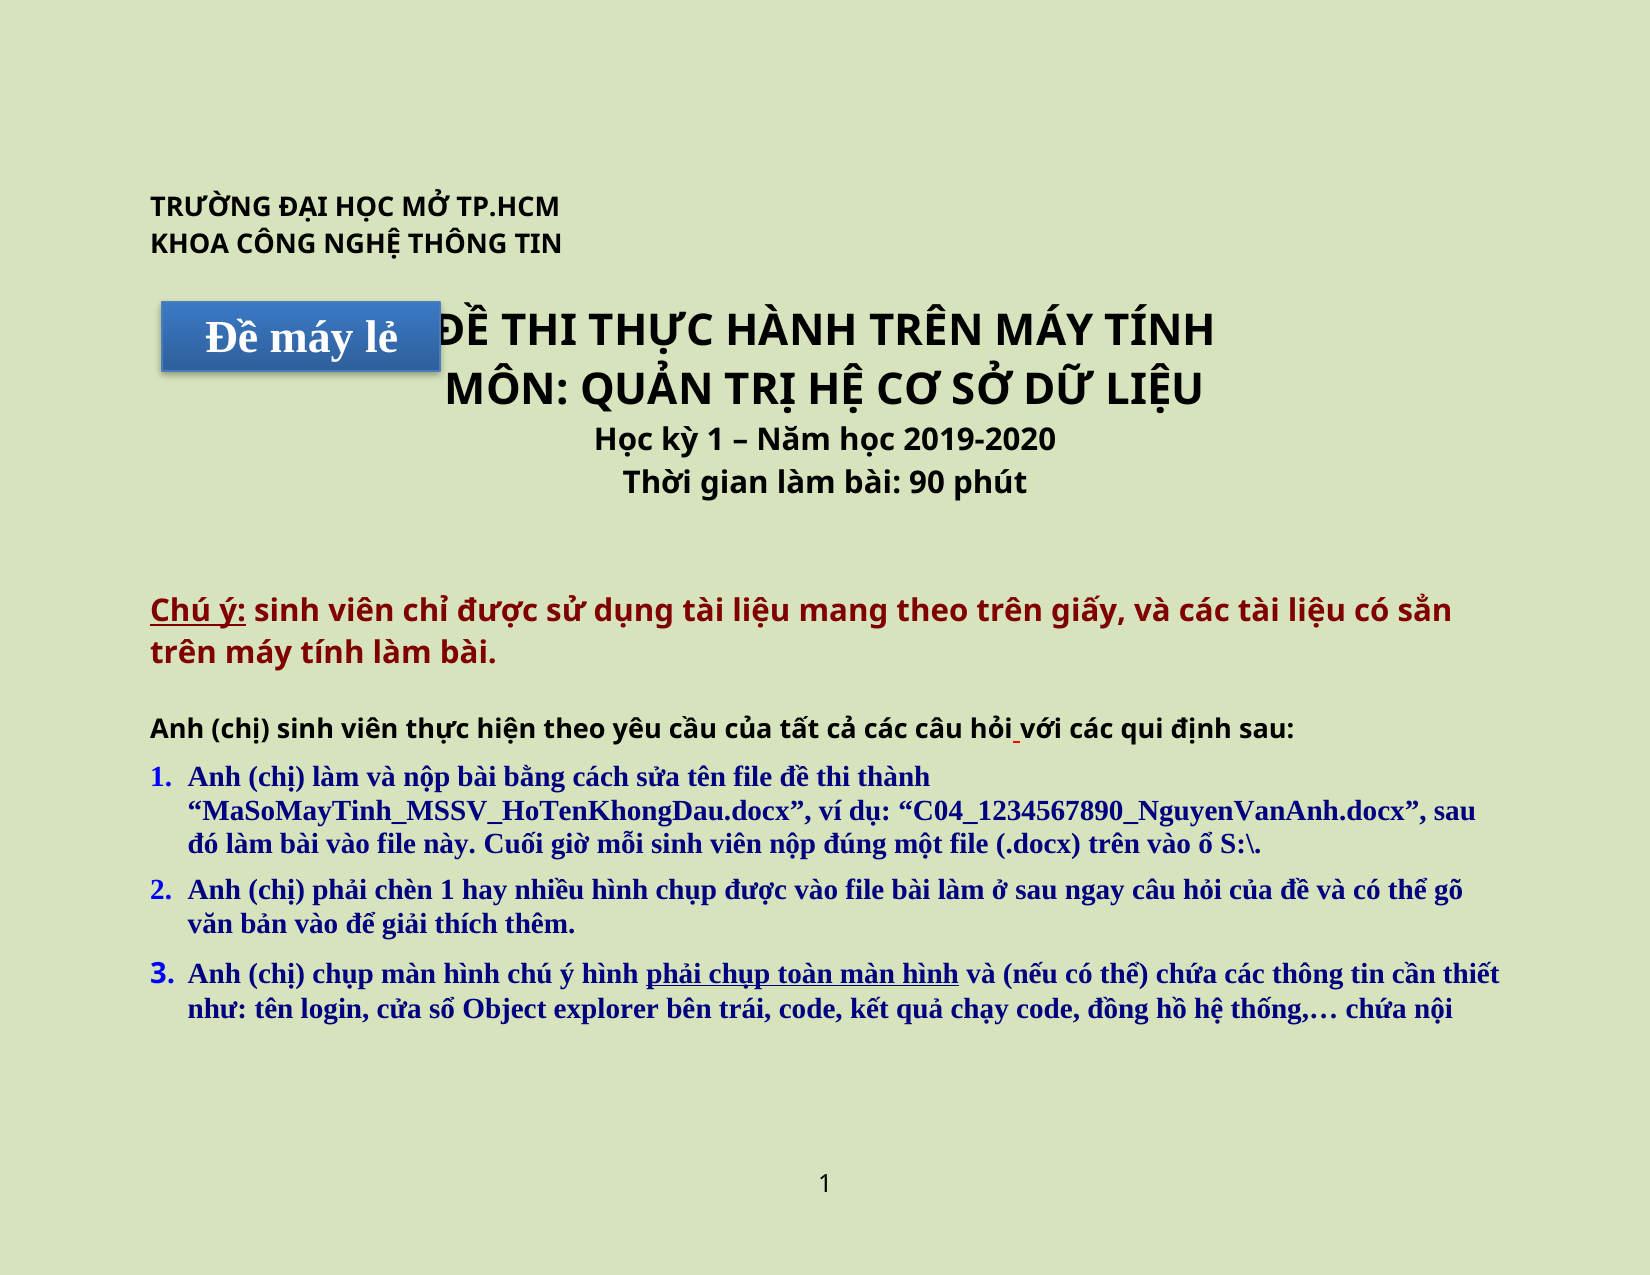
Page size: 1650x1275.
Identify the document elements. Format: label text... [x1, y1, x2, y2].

text Chú ý: sinh viên chỉ được sử dụng tài liệu mang theo trên giấy, và các tài liệu có sẳn trên máy tính làm bài. [150, 588, 1500, 673]
text TRƯỜNG ĐẠI HỌC MỞ TP.HCM [150, 187, 1500, 224]
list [150, 952, 1500, 1025]
text ĐỀ THI THỰC HÀNH TRÊN MÁY TÍNH [150, 298, 1500, 358]
list Anh (chị) phải chèn 1 hay nhiều hình chụp được vào file bài làm ở sau ngay câu hỏi của đề và có thể gõ văn bản vào để giải thích thêm. [150, 872, 1500, 939]
text Thời gian làm bài: 90 phút [150, 460, 1500, 502]
list Anh (chị) làm và nộp bài bằng cách sửa tên file đề thi thành “MaSoMayTinh_MSSV_HoTenKhongDau.docx”, ví dụ: “C04_1234567890_NguyenVanAnh.docx”, sau đó làm bài vào file này. Cuối giờ mỗi sinh viên nộp đúng một file (.docx) trên vào ổ S:\. [150, 759, 1500, 860]
text Anh (chị) sinh viên thực hiện theo yêu cầu của tất cả các câu hỏi với các qui định sau: [150, 710, 1500, 747]
text Học kỳ 1 – Năm học 2019-2020 [150, 417, 1500, 460]
text KHOA CÔNG NGHỆ THÔNG TIN [150, 224, 1500, 261]
text MÔN: QUẢN TRỊ HỆ CƠ SỞ DỮ LIỆU [150, 358, 1500, 417]
